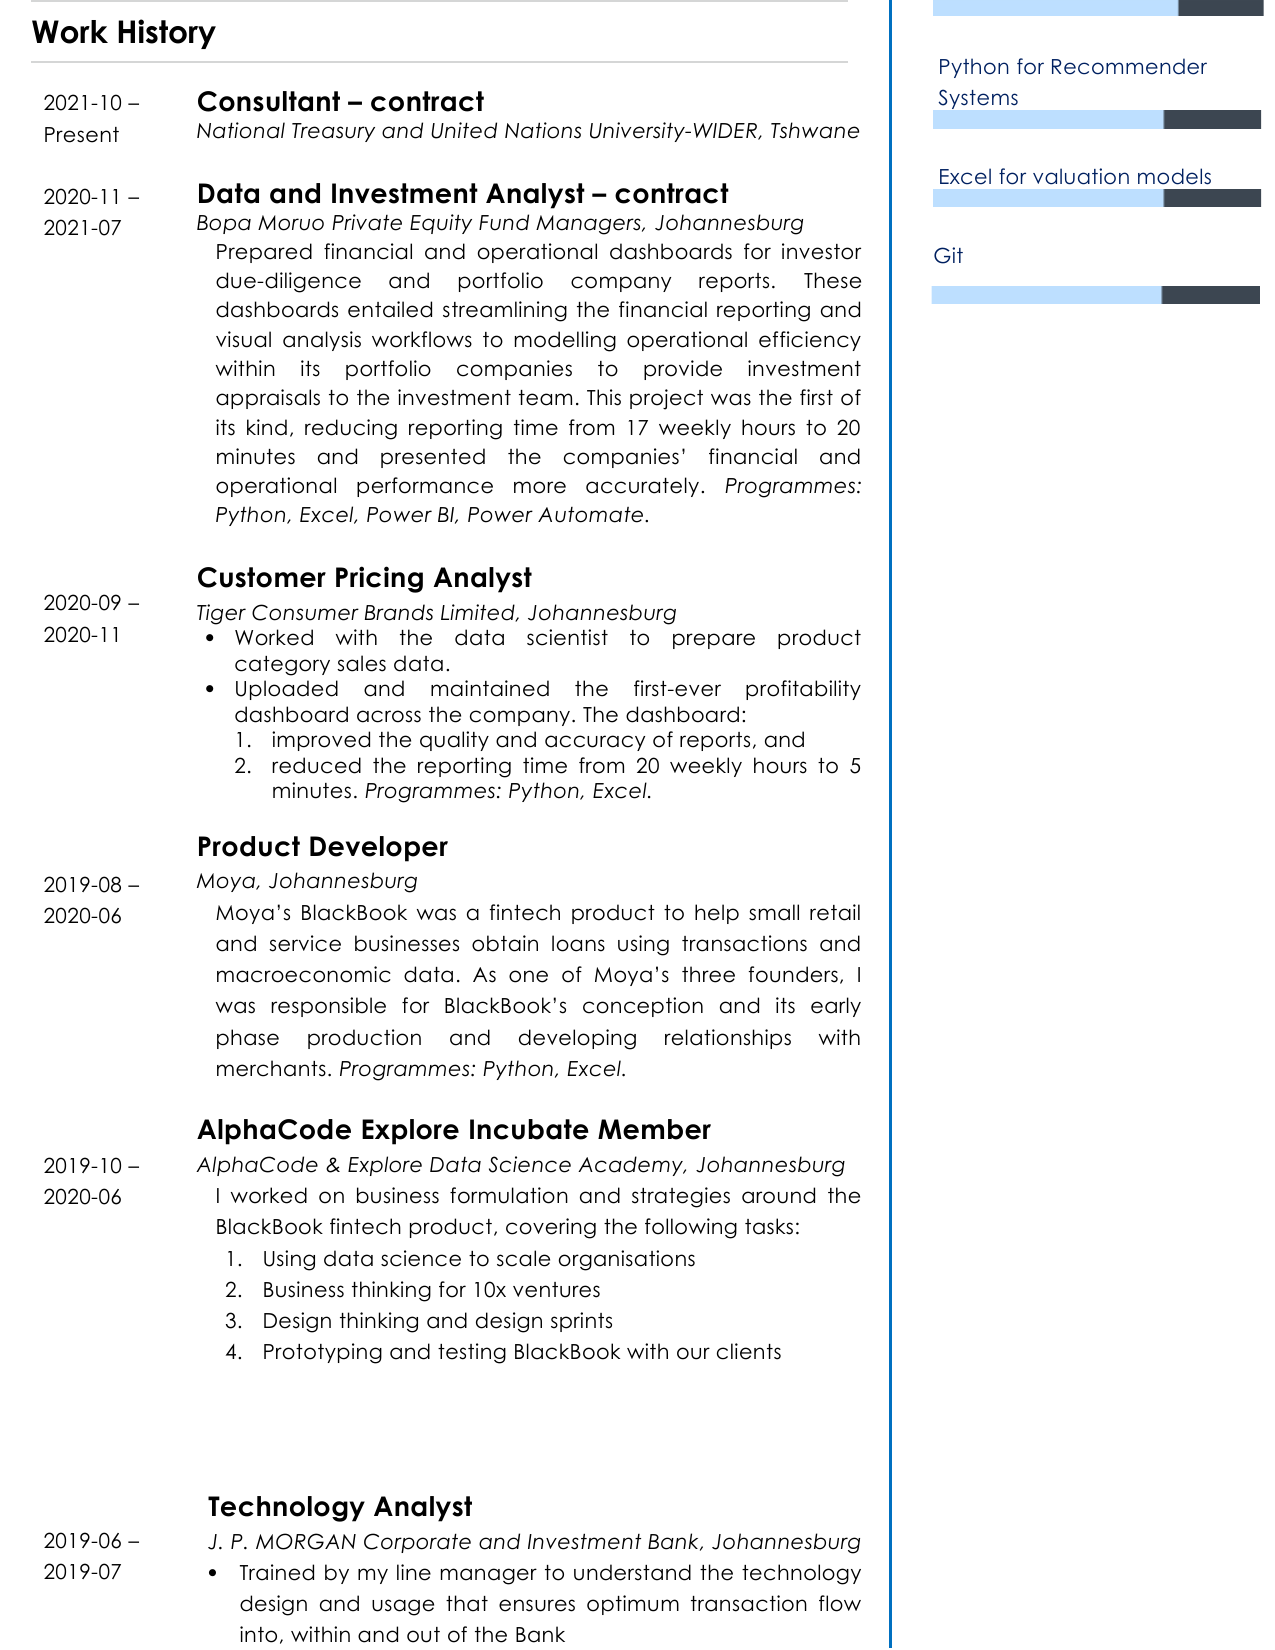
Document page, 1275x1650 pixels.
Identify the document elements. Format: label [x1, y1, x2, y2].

table_header [0, 0, 889, 1647]
table_header [892, 0, 1264, 1647]
